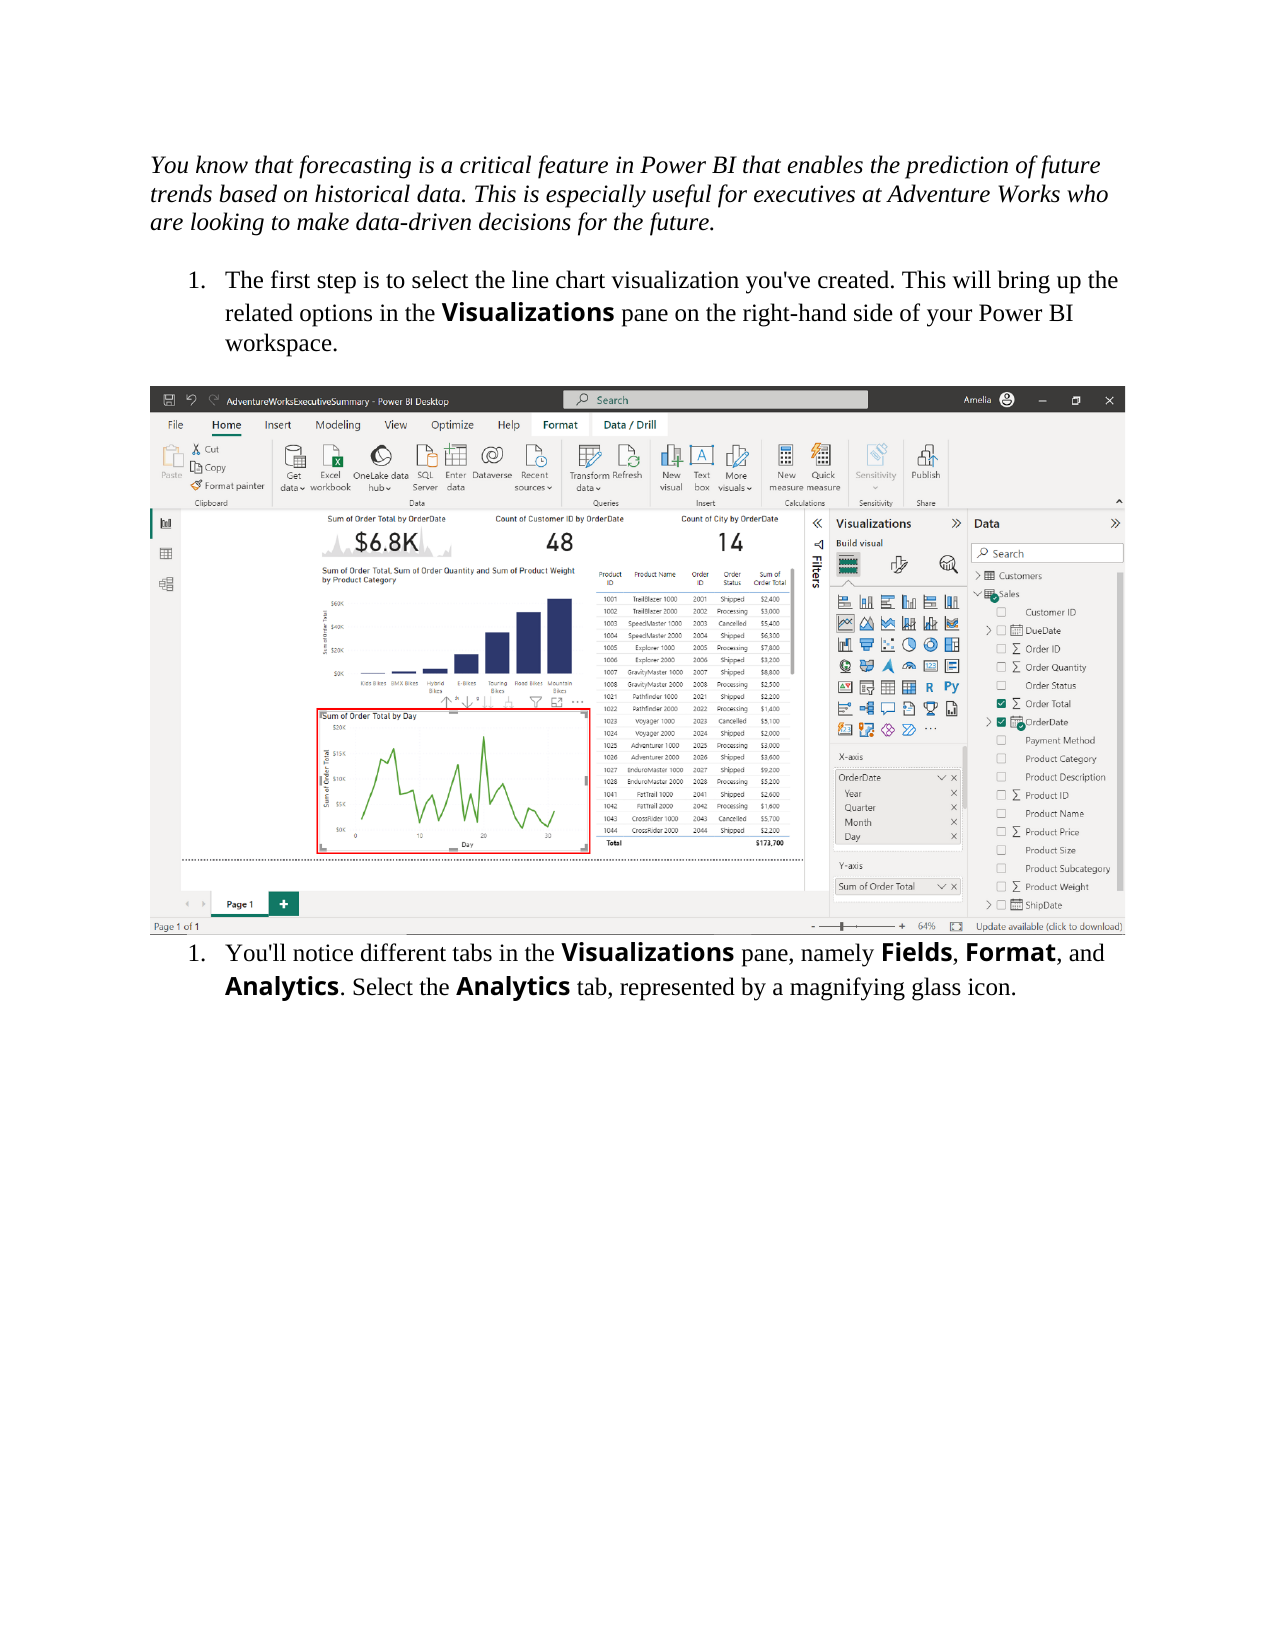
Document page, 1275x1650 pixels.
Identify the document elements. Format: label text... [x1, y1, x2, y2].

text You know that forecasting is a critical feature in Power BI that enables the prediction of future trends based on historical data. This is especially useful for executives at Adventure Works who are looking to make data-driven decisions for the future. [150, 150, 1125, 236]
picture [150, 386, 1125, 935]
list You'll notice different tabs in the Visualizations pane, namely Fields, Format, and Analytics. Select the Analytics tab, represented by a magnifying glass icon. [187, 935, 1125, 1002]
list The first step is to select the line chart visualization you've created. This will bring up the related options in the Visualizations pane on the right-hand side of your Power BI workspace. [187, 265, 1125, 357]
